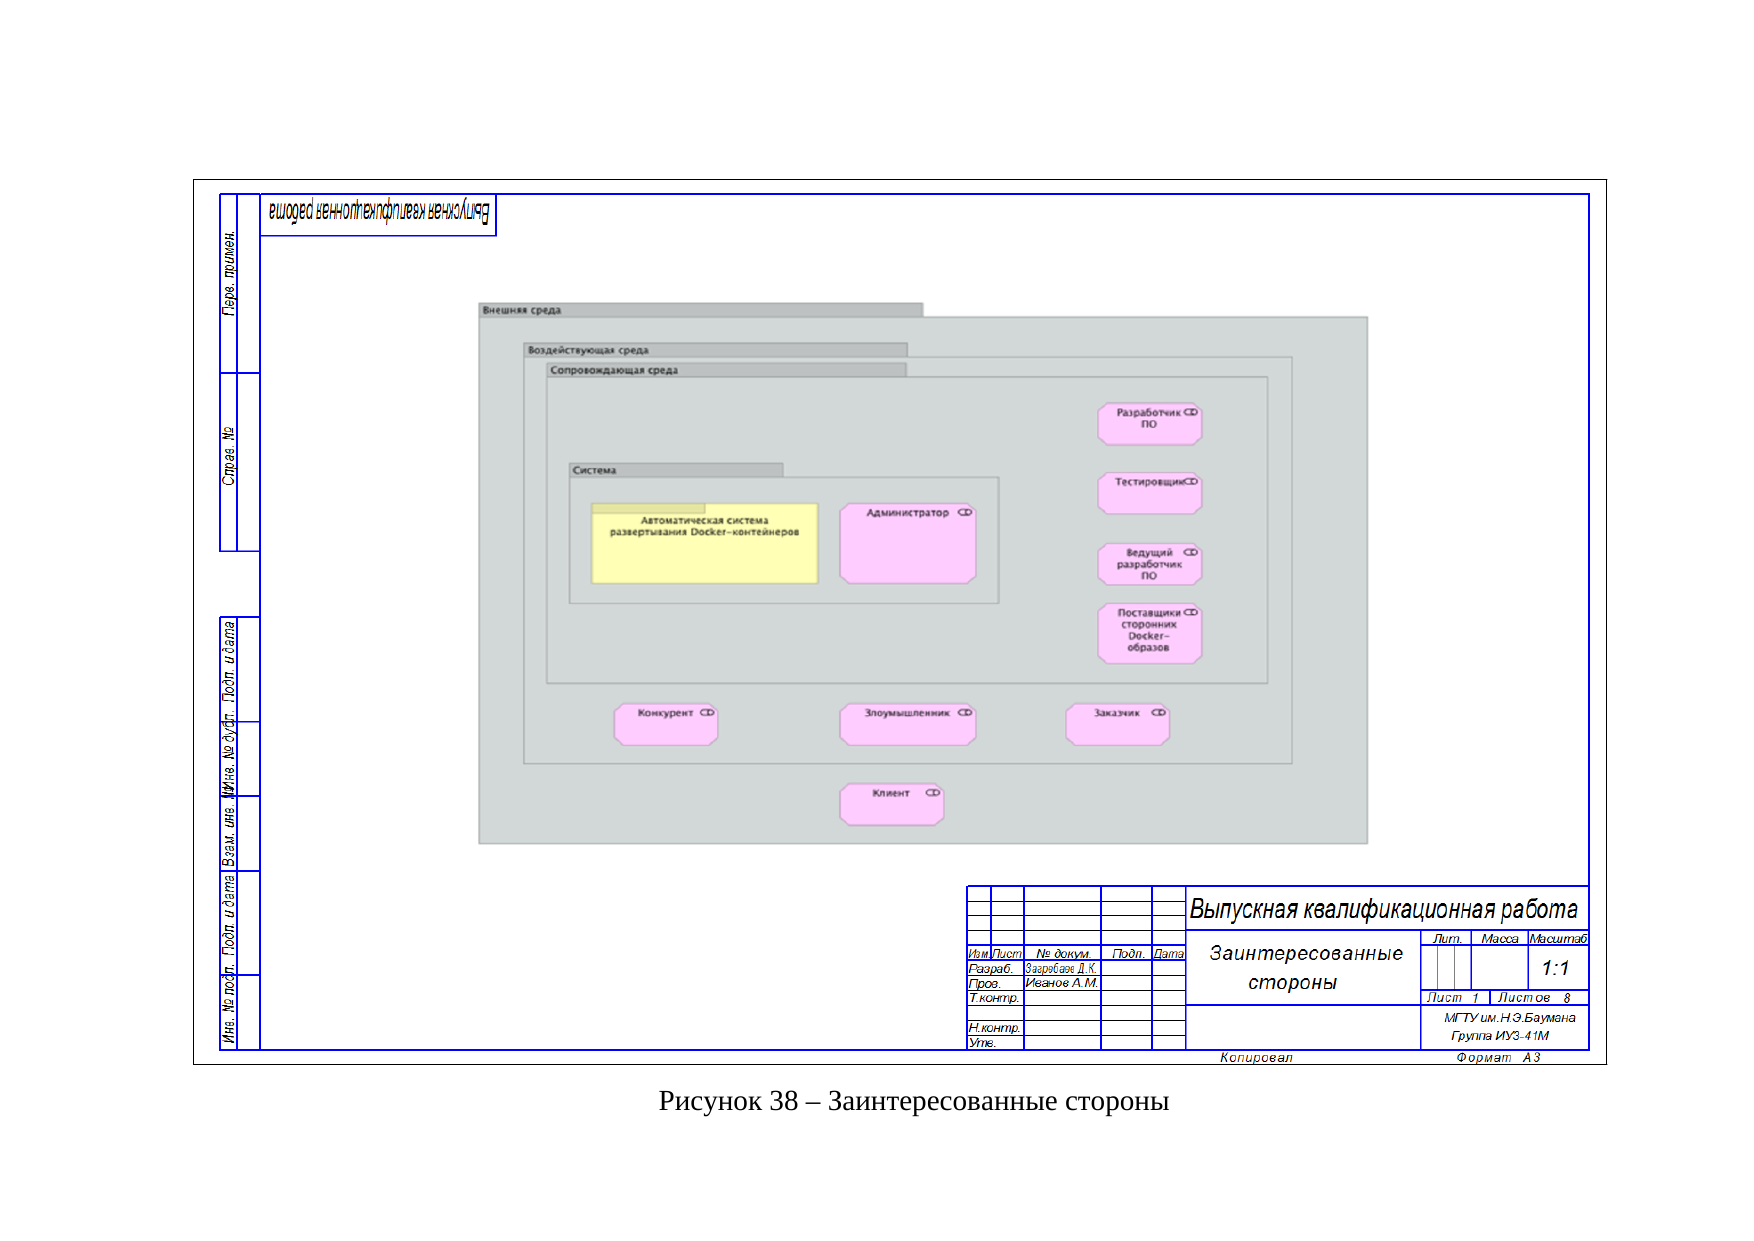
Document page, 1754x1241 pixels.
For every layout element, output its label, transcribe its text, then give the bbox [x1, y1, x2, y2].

picture [192, 177, 1608, 1067]
text Рисунок 38 – Заинтересованные стороны [118, 1083, 1636, 1117]
